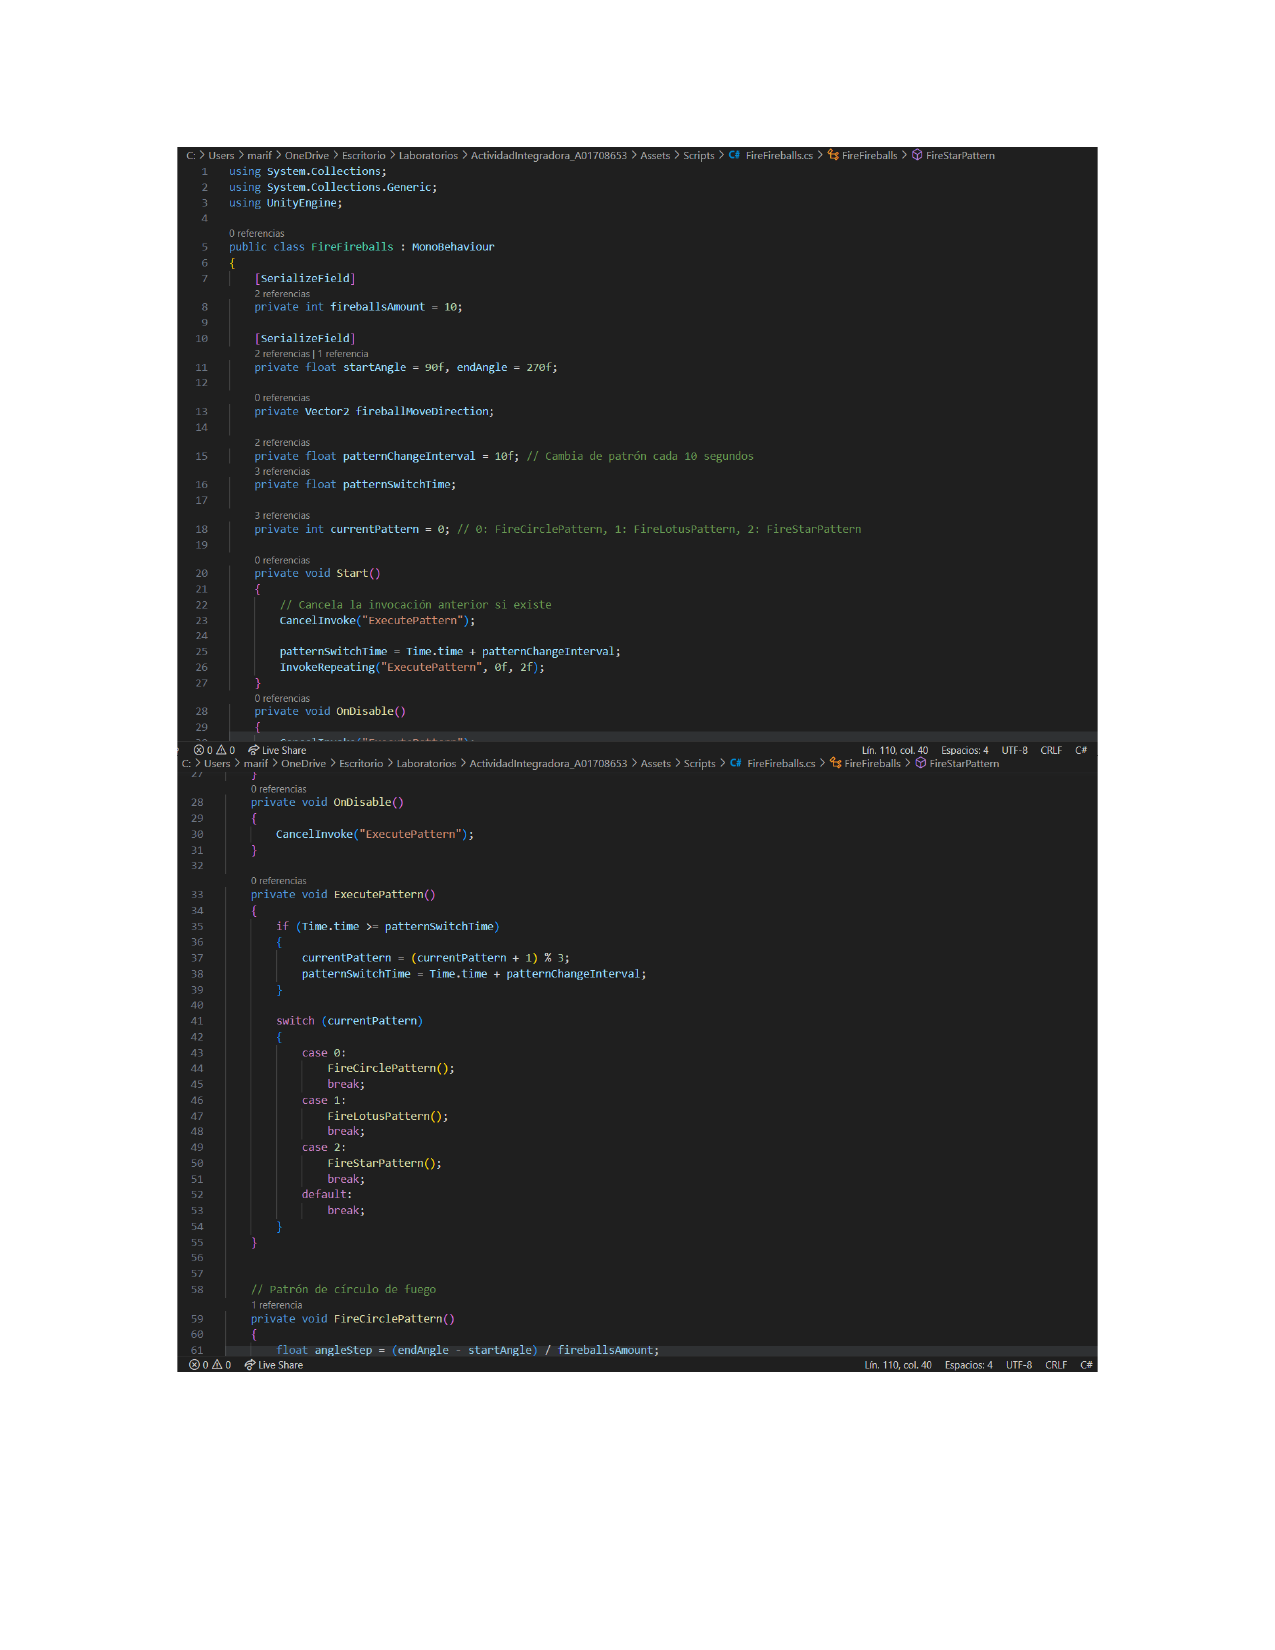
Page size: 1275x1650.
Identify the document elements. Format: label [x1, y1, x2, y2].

picture [177, 147, 1098, 1372]
